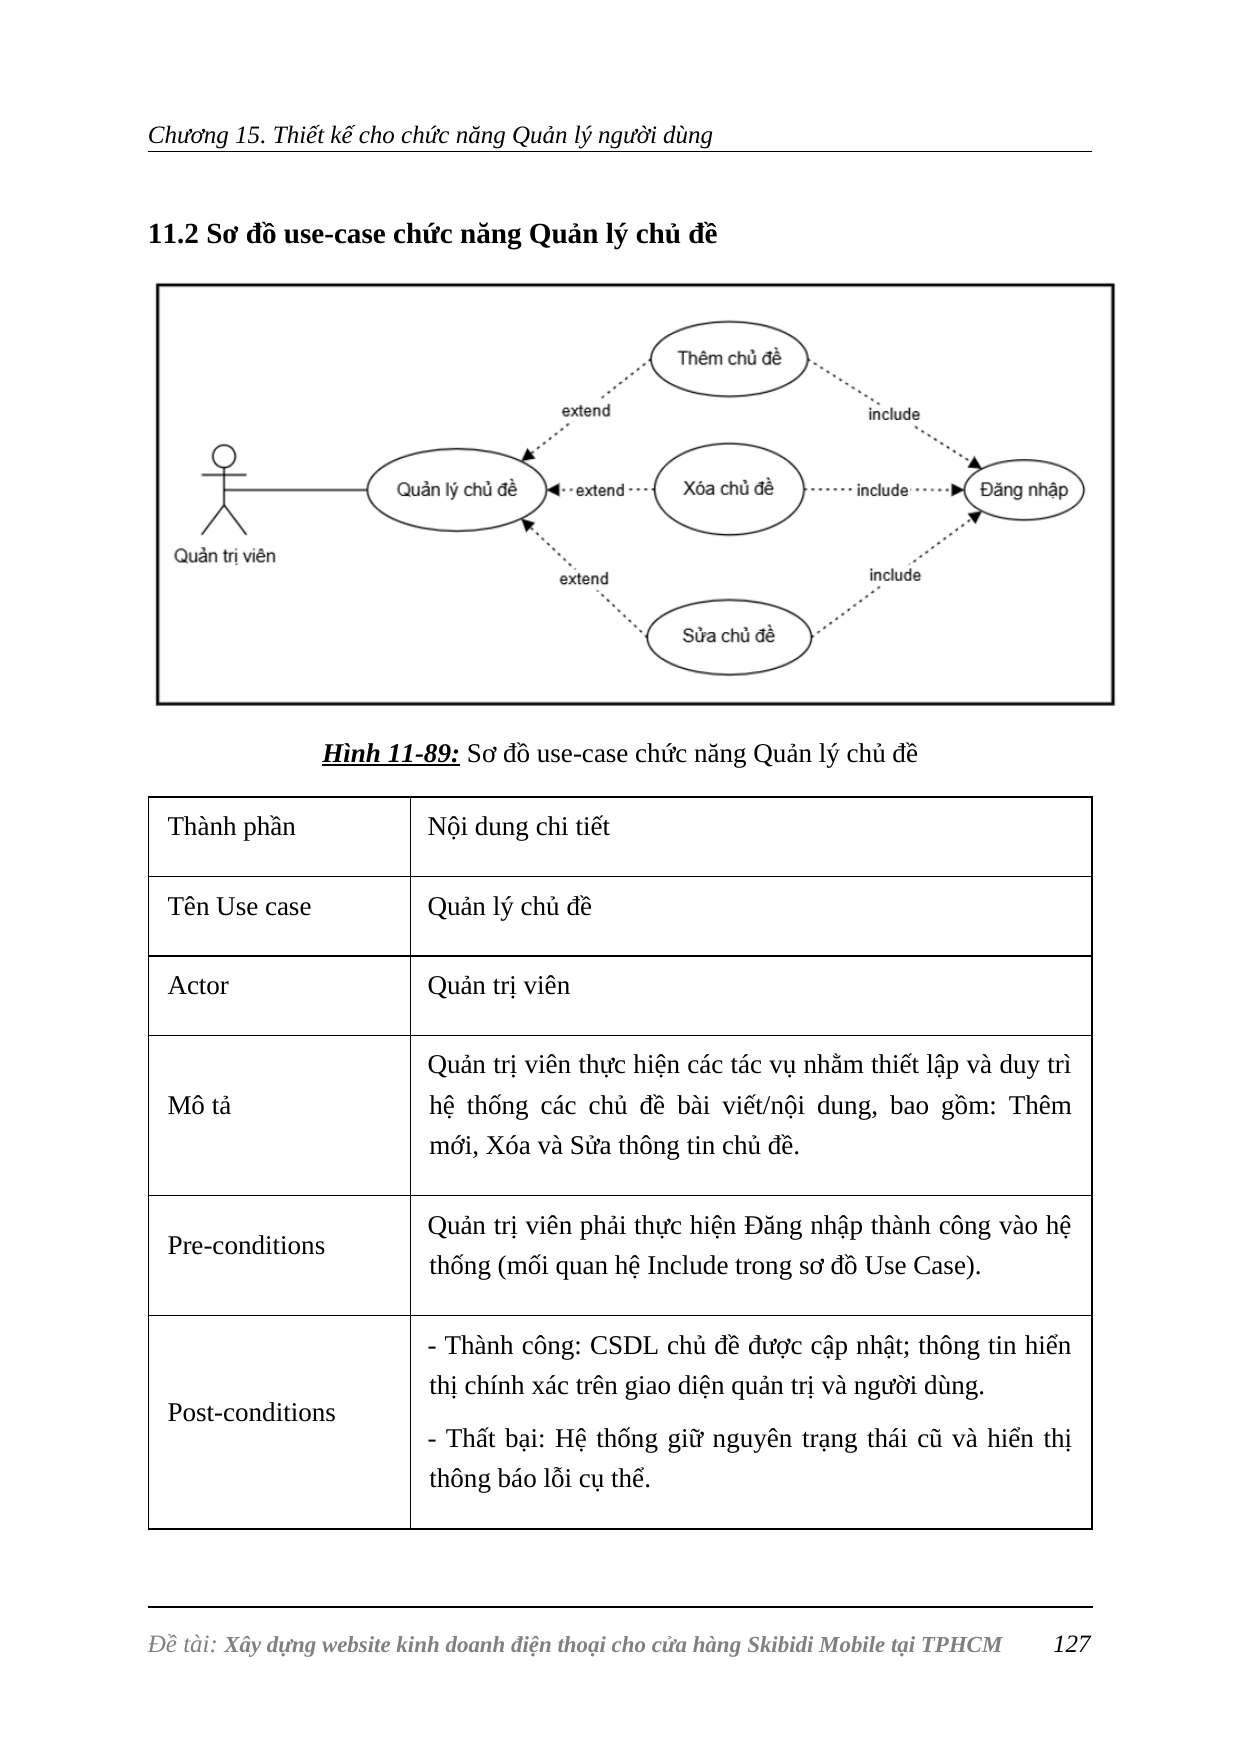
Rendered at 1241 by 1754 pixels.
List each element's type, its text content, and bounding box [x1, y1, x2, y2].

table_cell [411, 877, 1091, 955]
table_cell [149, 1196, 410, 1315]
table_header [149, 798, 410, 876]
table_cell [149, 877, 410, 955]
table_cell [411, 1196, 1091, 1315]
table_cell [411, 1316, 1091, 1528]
subtitle Sơ đồ use-case chức năng Quản lý chủ đề [148, 207, 1092, 253]
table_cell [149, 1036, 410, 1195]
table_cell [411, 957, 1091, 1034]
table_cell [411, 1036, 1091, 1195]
picture [147, 277, 1123, 716]
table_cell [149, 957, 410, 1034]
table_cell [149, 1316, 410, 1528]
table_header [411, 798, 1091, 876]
